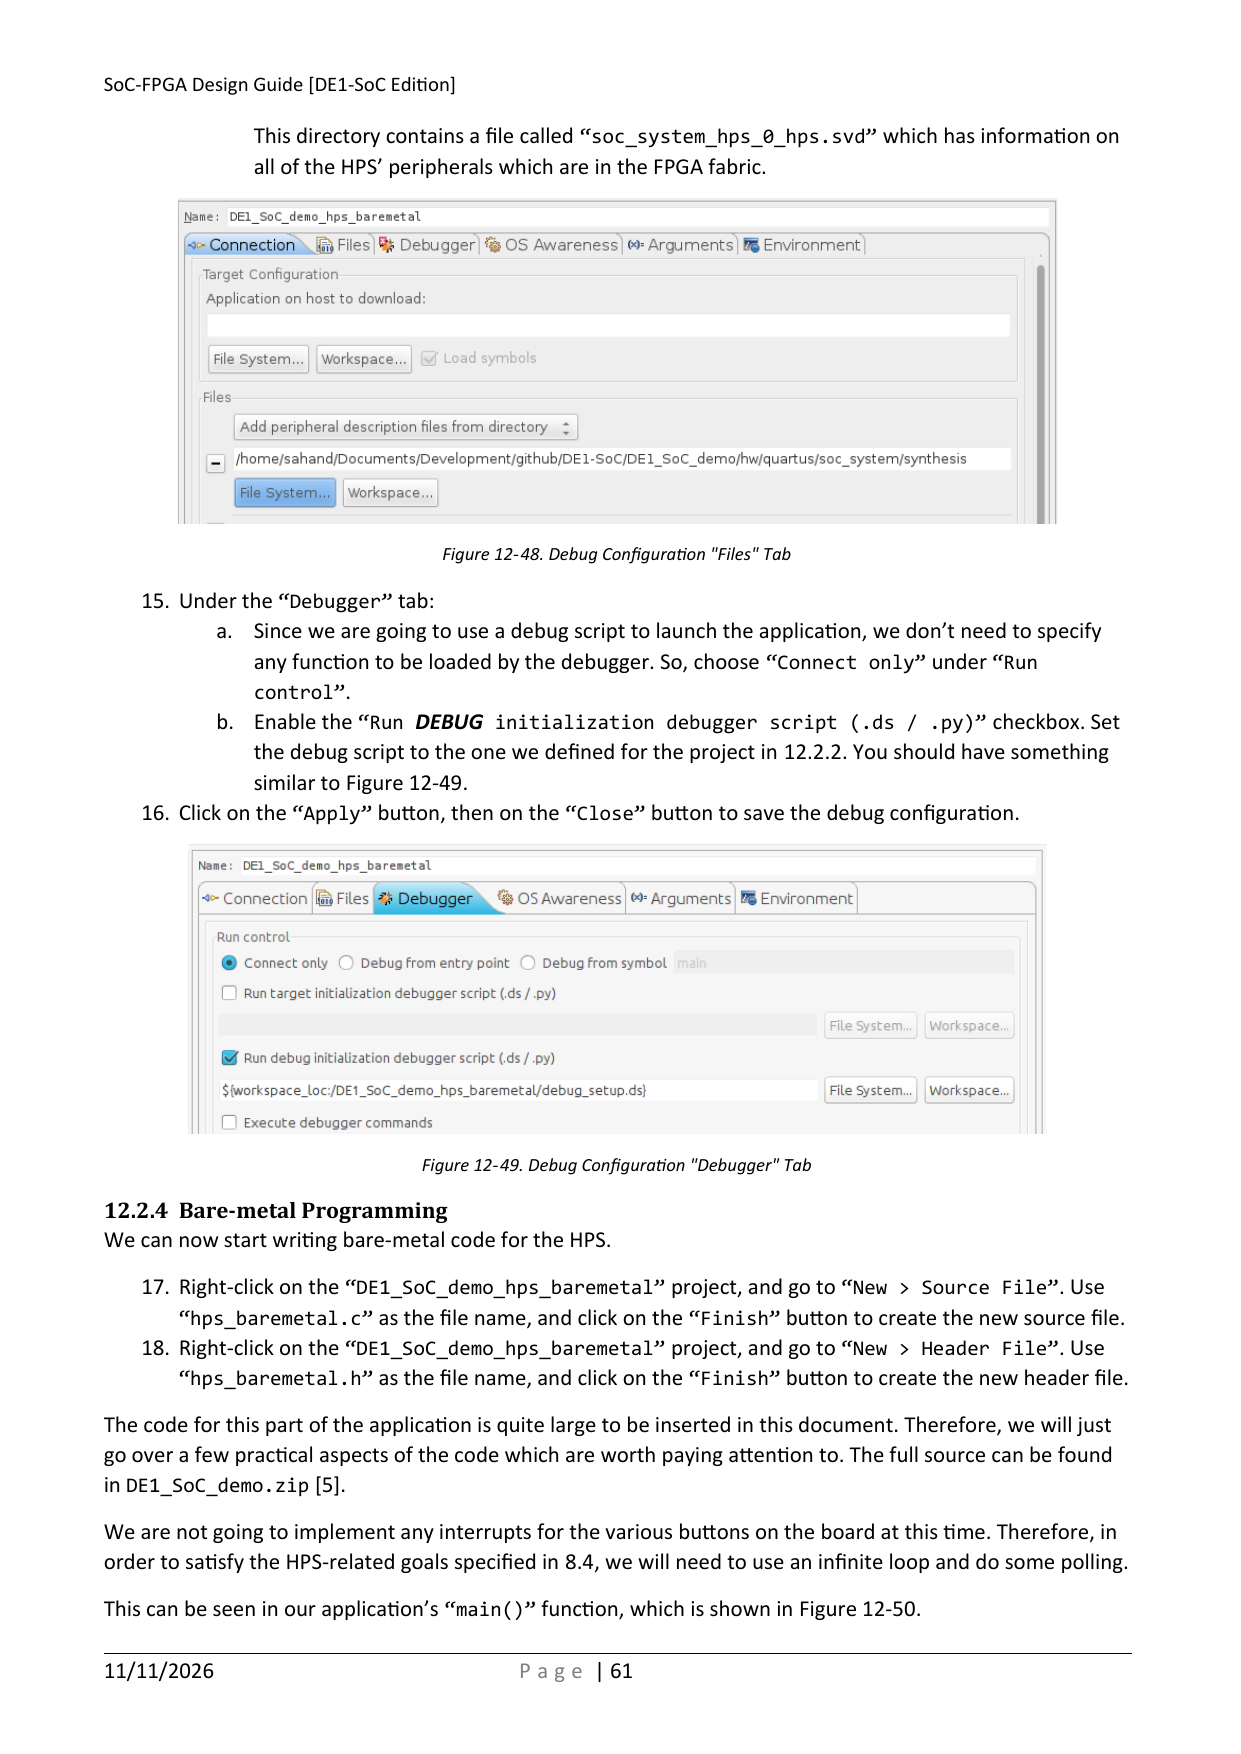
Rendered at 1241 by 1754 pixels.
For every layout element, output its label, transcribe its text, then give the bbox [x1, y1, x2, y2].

subtitle Bare-metal Programming [103, 1197, 1132, 1223]
list Right-click on the “DE1_SoC_demo_hps_baremetal” project, and go to “New > Source File”. Use “hps_baremetal.c” as the file name, and click on the “Finish” button to create the new source file. [141, 1272, 1132, 1331]
list Right-click on the “DE1_SoC_demo_hps_baremetal” project, and go to “New > Header File”. Use “hps_baremetal.h” as the file name, and click on the “Finish” button to create the new header file. [141, 1333, 1132, 1391]
list Since we are going to use a debug script to launch the application, we don’t need to specify any function to be loaded by the debugger. So, choose “Connect only” under “Run control”. [216, 617, 1132, 705]
text The code for this part of the application is quite large to be inserted in this document. Therefore, we will just go over a few practical aspects of the code which are worth paying attention to. The full source can be found in DE1_SoC_demo.zip . [103, 1410, 1132, 1498]
text We can now start writing bare-metal code for the HPS. [103, 1226, 1132, 1253]
picture [177, 198, 1058, 524]
list Click on the “Apply” button, then on the “Close” button to save the debug configuration. [141, 798, 1132, 826]
text We are not going to implement any interrupts for the various buttons on the board at this time. Therefore, in order to satisfy the HPS-related goals specified in 8.4, we will need to use an infinite loop and do some polling. [103, 1517, 1132, 1575]
list Under the “Debugger” tab: [141, 586, 1132, 614]
picture [188, 844, 1047, 1134]
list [216, 122, 1132, 180]
